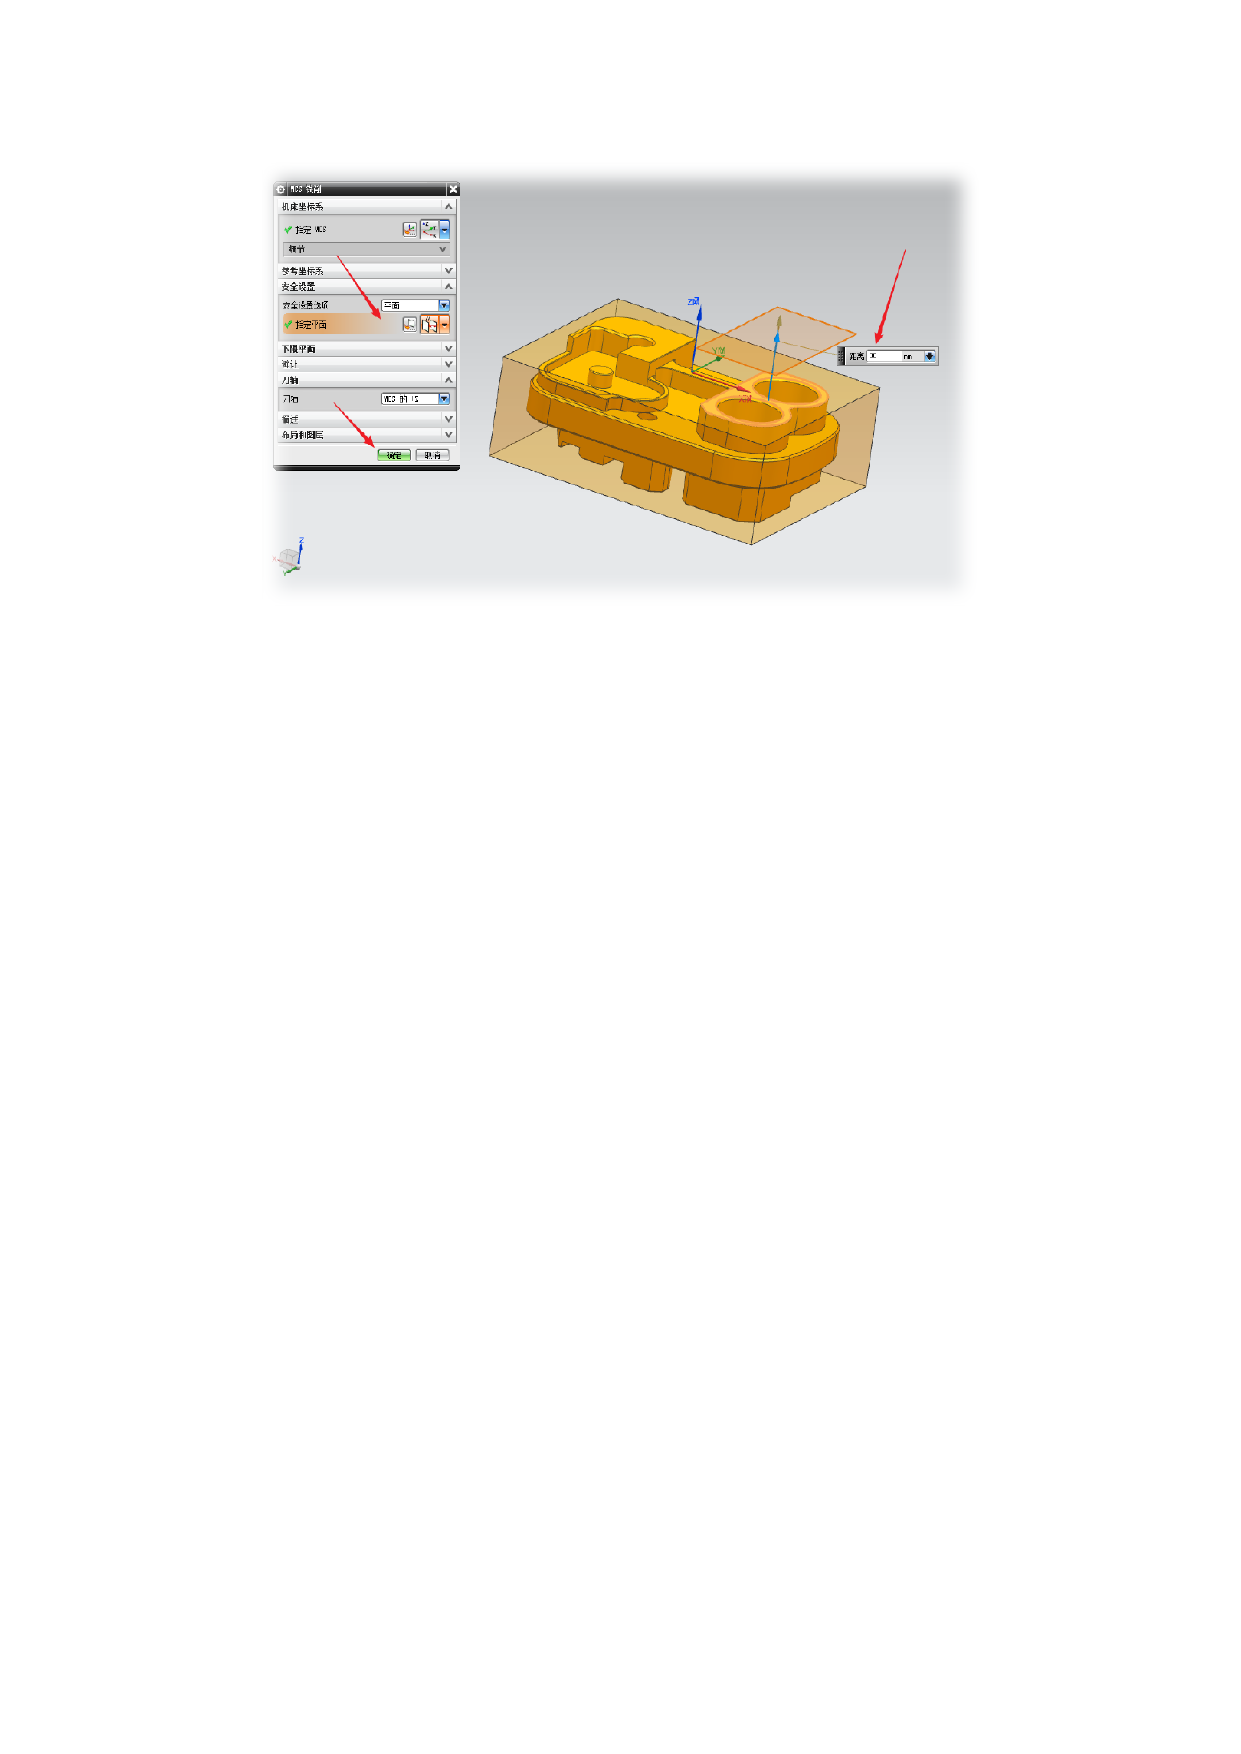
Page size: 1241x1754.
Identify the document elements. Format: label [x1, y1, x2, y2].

picture [289, 191, 951, 579]
